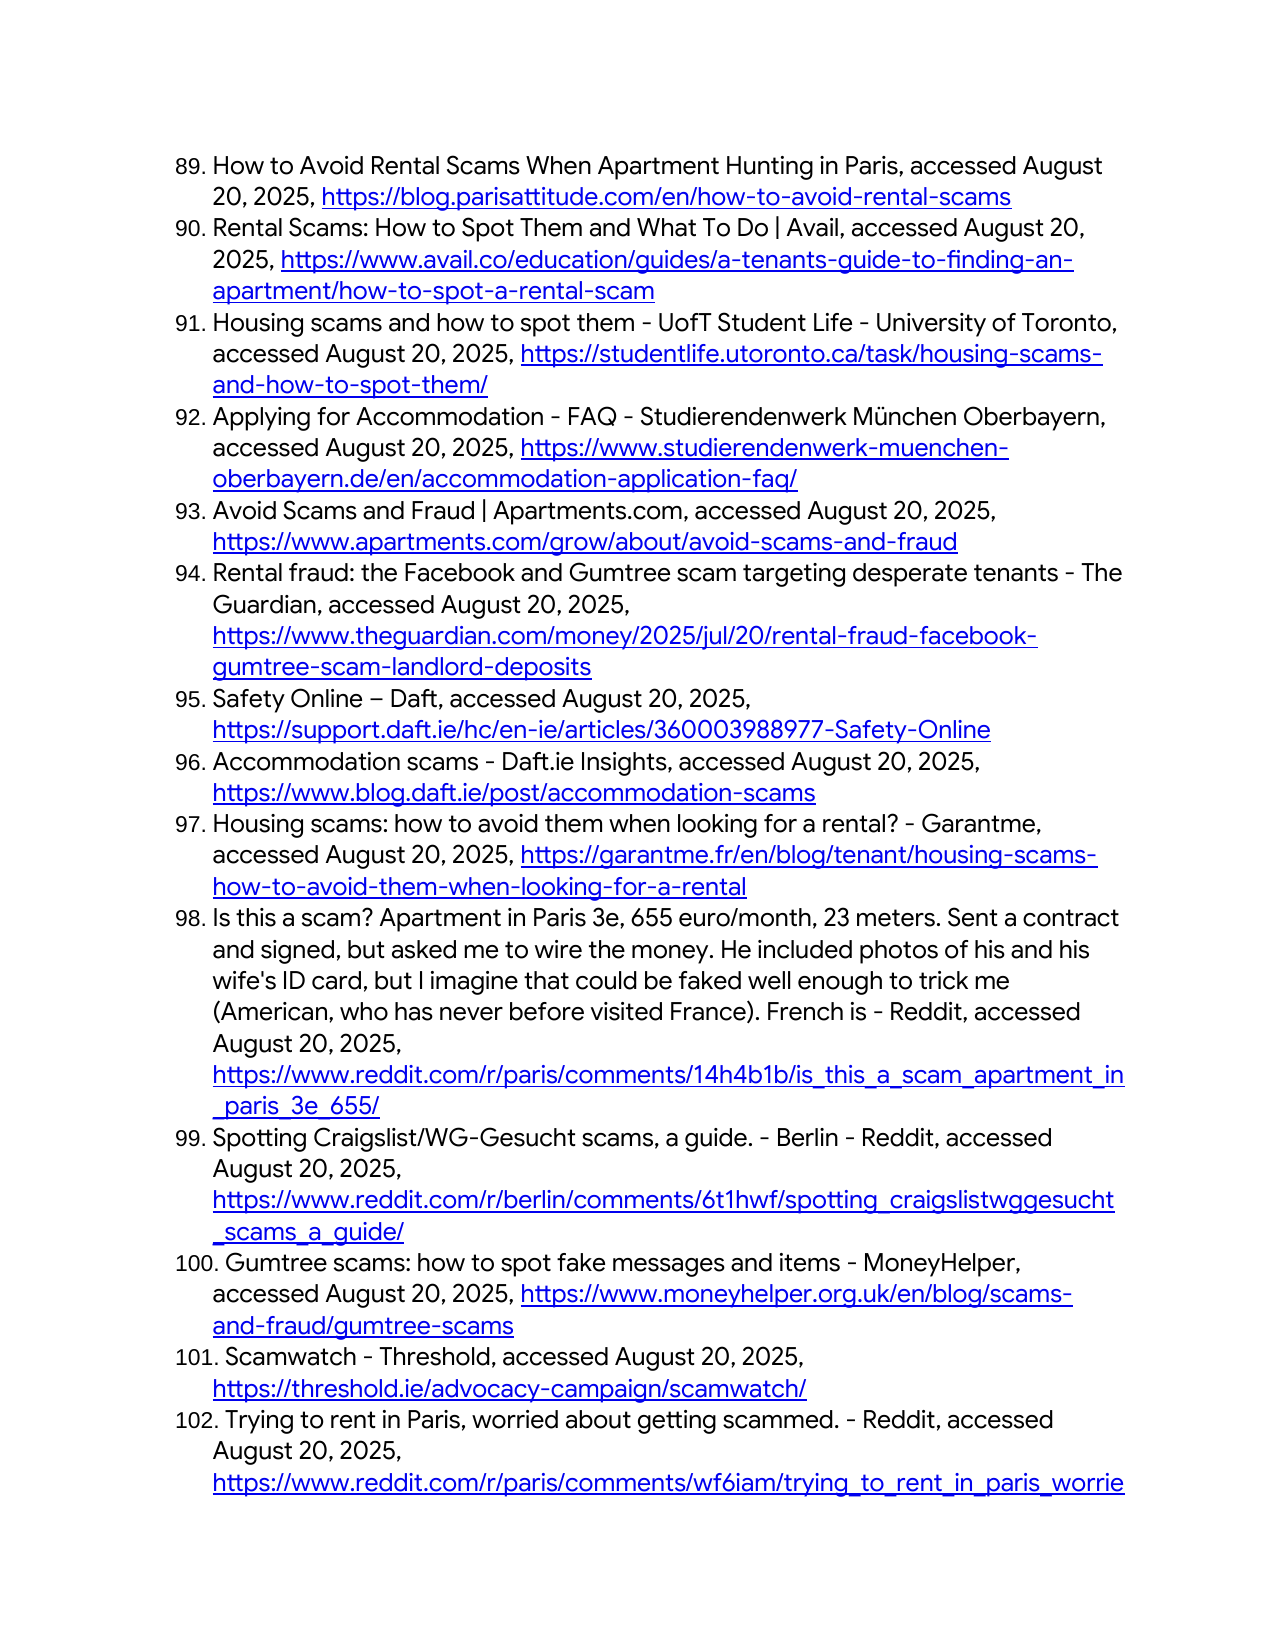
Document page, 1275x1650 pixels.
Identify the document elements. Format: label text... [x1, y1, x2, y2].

list Rental Scams: How to Spot Them and What To Do | Avail, accessed August 20, 2025, https://www.avail.co/education/guides/a-tenants-guide-to-finding-an-apartment/how-to-spot-a-rental-scam [175, 213, 1125, 307]
list How to Avoid Rental Scams When Apartment Hunting in Paris, accessed August 20, 2025, https://blog.parisattitude.com/en/how-to-avoid-rental-scams [175, 150, 1125, 213]
list Housing scams and how to spot them - UofT Student Life - University of Toronto, accessed August 20, 2025, https://studentlife.utoronto.ca/task/housing-scams-and-how-to-spot-them/ [175, 307, 1125, 401]
list Gumtree scams: how to spot fake messages and items - MoneyHelper, accessed August 20, 2025, https://www.moneyhelper.org.uk/en/blog/scams-and-fraud/gumtree-scams [175, 1247, 1125, 1341]
list Avoid Scams and Fraud | Apartments.com, accessed August 20, 2025, https://www.apartments.com/grow/about/avoid-scams-and-fraud [175, 495, 1125, 558]
list Applying for Accommodation - FAQ - Studierendenwerk München Oberbayern, accessed August 20, 2025, https://www.studierendenwerk-muenchen-oberbayern.de/en/accommodation-application-faq/ [175, 401, 1125, 495]
list Rental fraud: the Facebook and Gumtree scam targeting desperate tenants - The Guardian, accessed August 20, 2025, https://www.theguardian.com/money/2025/jul/20/rental-fraud-facebook-gumtree-scam-landlord-deposits [175, 558, 1125, 683]
list Housing scams: how to avoid them when looking for a rental? - Garantme, accessed August 20, 2025, https://garantme.fr/en/blog/tenant/housing-scams-how-to-avoid-them-when-looking-for-a-rental [175, 808, 1125, 902]
list Is this a scam? Apartment in Paris 3e, 655 euro/month, 23 meters. Sent a contract and signed, but asked me to wire the money. He included photos of his and his wife's ID card, but I imagine that could be faked well enough to trick me (American, who has never before visited France). French is - Reddit, accessed August 20, 2025, https://www.reddit.com/r/paris/comments/14h4b1b/is_this_a_scam_apartment_in_paris_3e_655/ [175, 902, 1125, 1122]
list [175, 1404, 1125, 1498]
list Spotting Craigslist/WG-Gesucht scams, a guide. - Berlin - Reddit, accessed August 20, 2025, https://www.reddit.com/r/berlin/comments/6t1hwf/spotting_craigslistwggesucht_scams_a_guide/ [175, 1122, 1125, 1247]
list Accommodation scams - Daft.ie Insights, accessed August 20, 2025, https://www.blog.daft.ie/post/accommodation-scams [175, 746, 1125, 808]
list Scamwatch - Threshold, accessed August 20, 2025, https://threshold.ie/advocacy-campaign/scamwatch/ [175, 1341, 1125, 1404]
list Safety Online – Daft, accessed August 20, 2025, https://support.daft.ie/hc/en-ie/articles/360003988977-Safety-Online [175, 683, 1125, 746]
